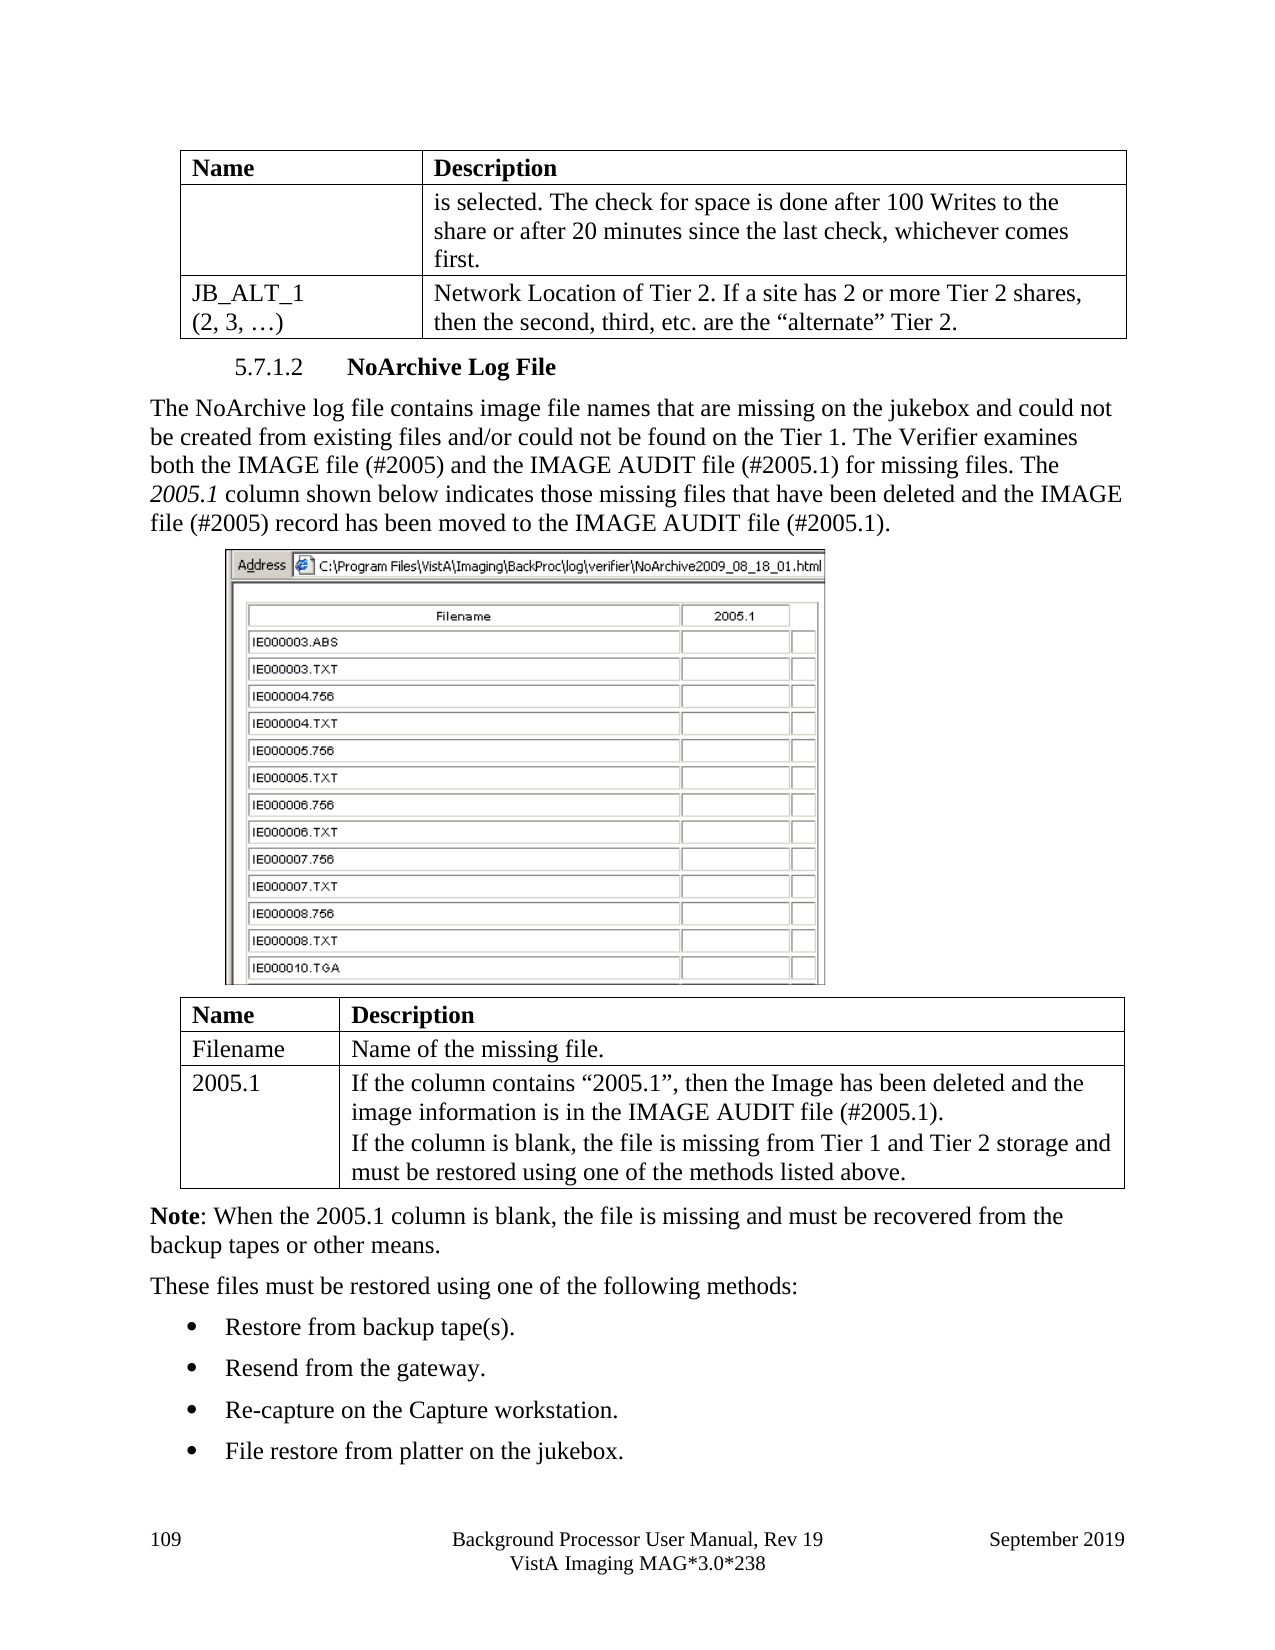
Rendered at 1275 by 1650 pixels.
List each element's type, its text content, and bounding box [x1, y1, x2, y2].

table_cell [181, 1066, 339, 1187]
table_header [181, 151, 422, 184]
list File restore from platter on the jukebox. [187, 1436, 1125, 1465]
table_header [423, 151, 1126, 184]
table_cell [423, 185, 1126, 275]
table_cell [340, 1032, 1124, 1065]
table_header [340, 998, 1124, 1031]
list Restore from backup tape(s). [187, 1312, 1125, 1341]
subtitle NoArchive Log File [234, 352, 1125, 380]
list Re-capture on the Capture workstation. [187, 1395, 1125, 1423]
text The NoArchive log file contains image file names that are missing on the jukebox and could not be created from existing files and/or could not be found on the Tier 1. The Verifier examines both the IMAGE file (#2005) and the IMAGE AUDIT file (#2005.1) for missing files. The 2005.1 column shown below indicates those missing files that have been deleted and the IMAGE file (#2005) record has been moved to the IMAGE AUDIT file (#2005.1). [150, 393, 1125, 537]
text These files must be restored using one of the following methods: [150, 1271, 1125, 1300]
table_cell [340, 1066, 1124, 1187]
list Resend from the gateway. [187, 1353, 1125, 1382]
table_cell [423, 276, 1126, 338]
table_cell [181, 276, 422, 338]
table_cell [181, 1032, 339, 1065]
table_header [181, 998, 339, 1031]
text Note: When the 2005.1 column is blank, the file is missing and must be recovered from the backup tapes or other means. [150, 1201, 1125, 1258]
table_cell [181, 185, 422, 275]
